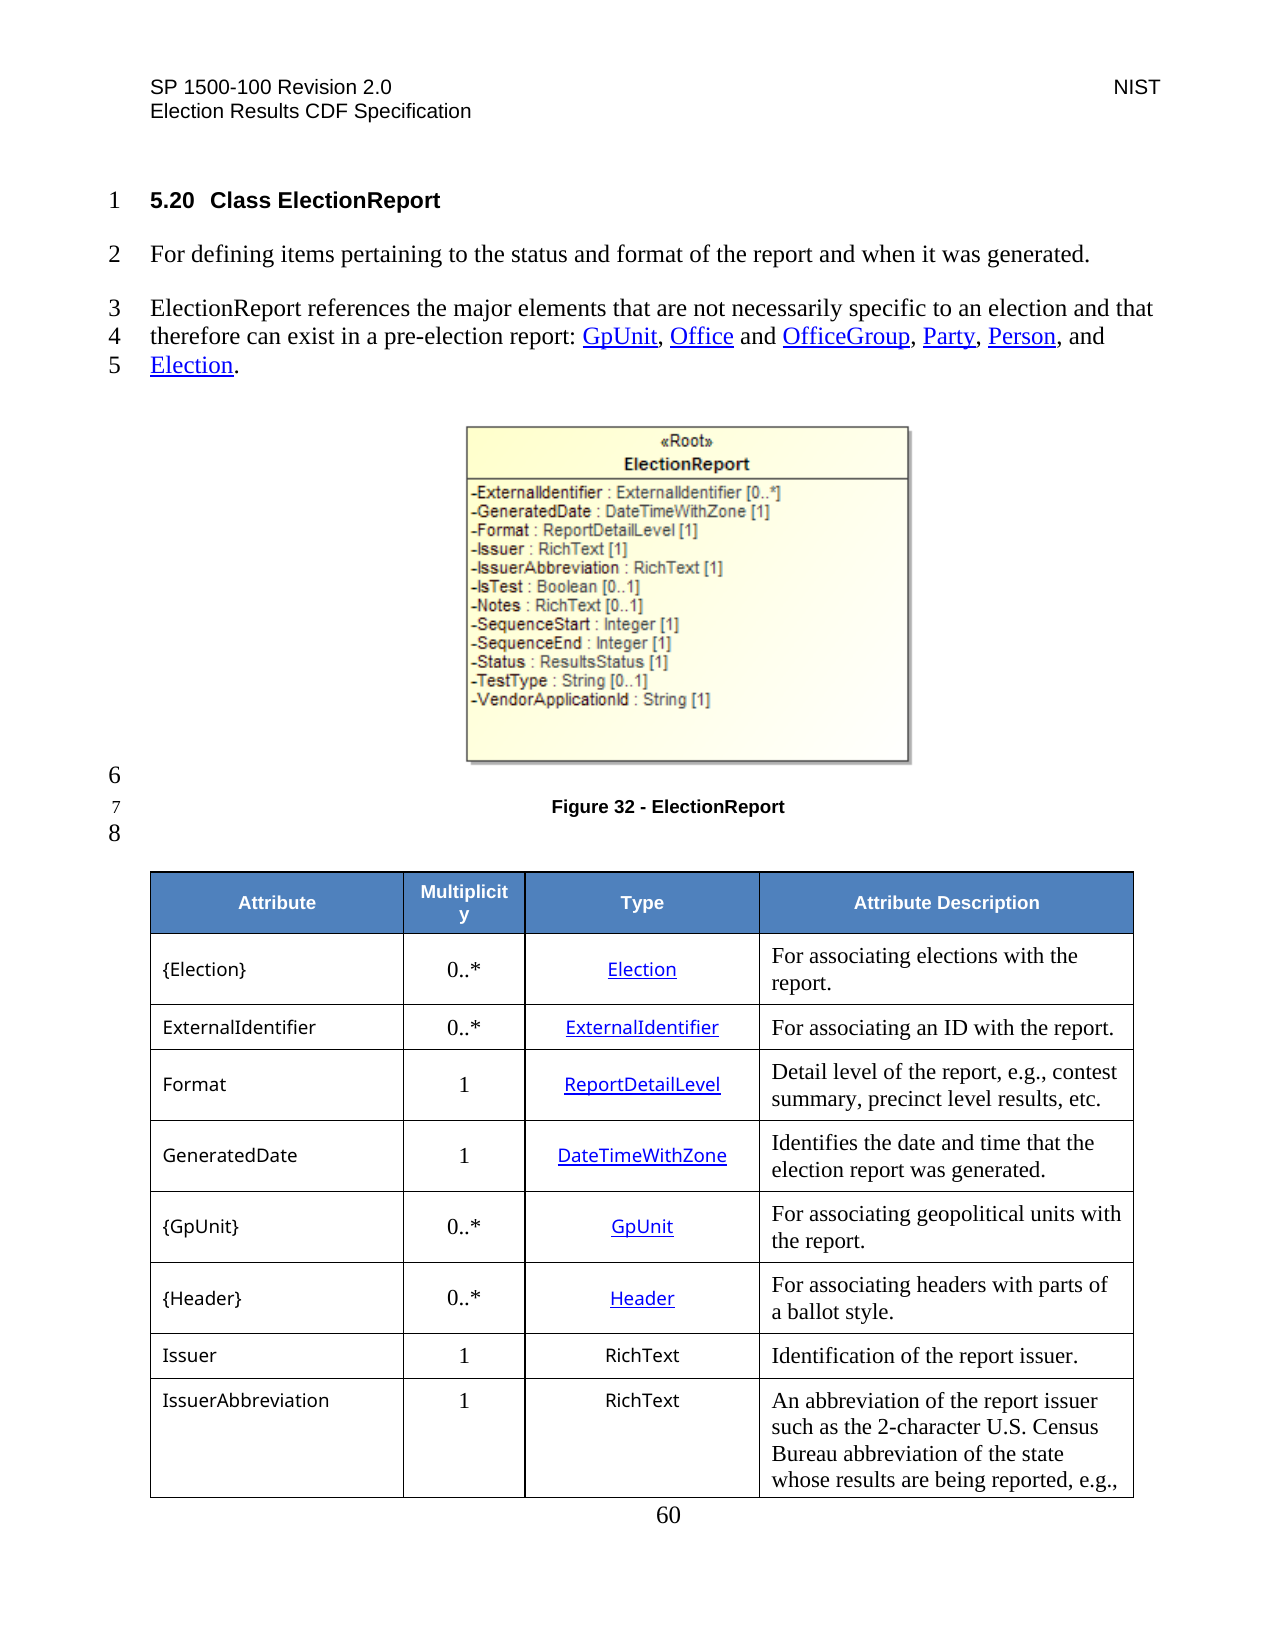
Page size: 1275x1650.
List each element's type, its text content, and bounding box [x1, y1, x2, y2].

table_cell 0..* [404, 934, 524, 1004]
table_cell GeneratedDate [151, 1121, 403, 1191]
table_cell Format [151, 1050, 403, 1119]
table_cell Issuer [151, 1334, 403, 1377]
table_cell Detail level of the report, e.g., contest summary, precinct level results, etc. [760, 1050, 1133, 1119]
table_cell For associating geopolitical units with the report. [760, 1192, 1133, 1262]
table_cell {GpUnit} [151, 1192, 403, 1262]
table_cell GpUnit [526, 1192, 759, 1262]
table_cell Identification of the report issuer. [760, 1334, 1133, 1377]
table_cell ExternalIdentifier [526, 1005, 759, 1048]
table_cell DateTimeWithZone [526, 1121, 759, 1191]
table_header Type [526, 873, 759, 933]
table_header Multiplicity [404, 873, 524, 933]
text ElectionReport references the major elements that are not necessarily specific to an election and that therefore can exist in a pre-election report: GpUnit, Office and OfficeGroup, Party, Person, and Election. [150, 293, 1186, 379]
table_cell 0..* [404, 1005, 524, 1048]
table_cell Election [526, 934, 759, 1004]
table_cell Header [526, 1263, 759, 1333]
table_cell {Header} [151, 1263, 403, 1333]
table_cell 1 [404, 1334, 524, 1377]
table_cell ExternalIdentifier [151, 1005, 403, 1048]
table_cell 1 [404, 1379, 524, 1497]
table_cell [760, 1379, 1133, 1497]
text For defining items pertaining to the status and format of the report and when it was generated. [150, 239, 1186, 268]
table_cell RichText [526, 1379, 759, 1497]
table_cell For associating elections with the report. [760, 934, 1133, 1004]
table_cell RichText [526, 1334, 759, 1377]
table_header Attribute Description [760, 873, 1133, 933]
text Figure 32 - ElectionReport [150, 796, 1186, 818]
table_cell IssuerAbbreviation [151, 1379, 403, 1497]
picture [443, 403, 931, 784]
table_cell 0..* [404, 1263, 524, 1333]
table_cell For associating headers with parts of a ballot style. [760, 1263, 1133, 1333]
table_cell {Election} [151, 934, 403, 1004]
table_cell Identifies the date and time that the election report was generated. [760, 1121, 1133, 1191]
subtitle Class ElectionReport [150, 187, 1186, 214]
table_cell 1 [404, 1050, 524, 1119]
table_header Attribute [151, 873, 403, 933]
table_cell 1 [404, 1121, 524, 1191]
table_cell 0..* [404, 1192, 524, 1262]
table_cell For associating an ID with the report. [760, 1005, 1133, 1048]
table_cell ReportDetailLevel [526, 1050, 759, 1119]
